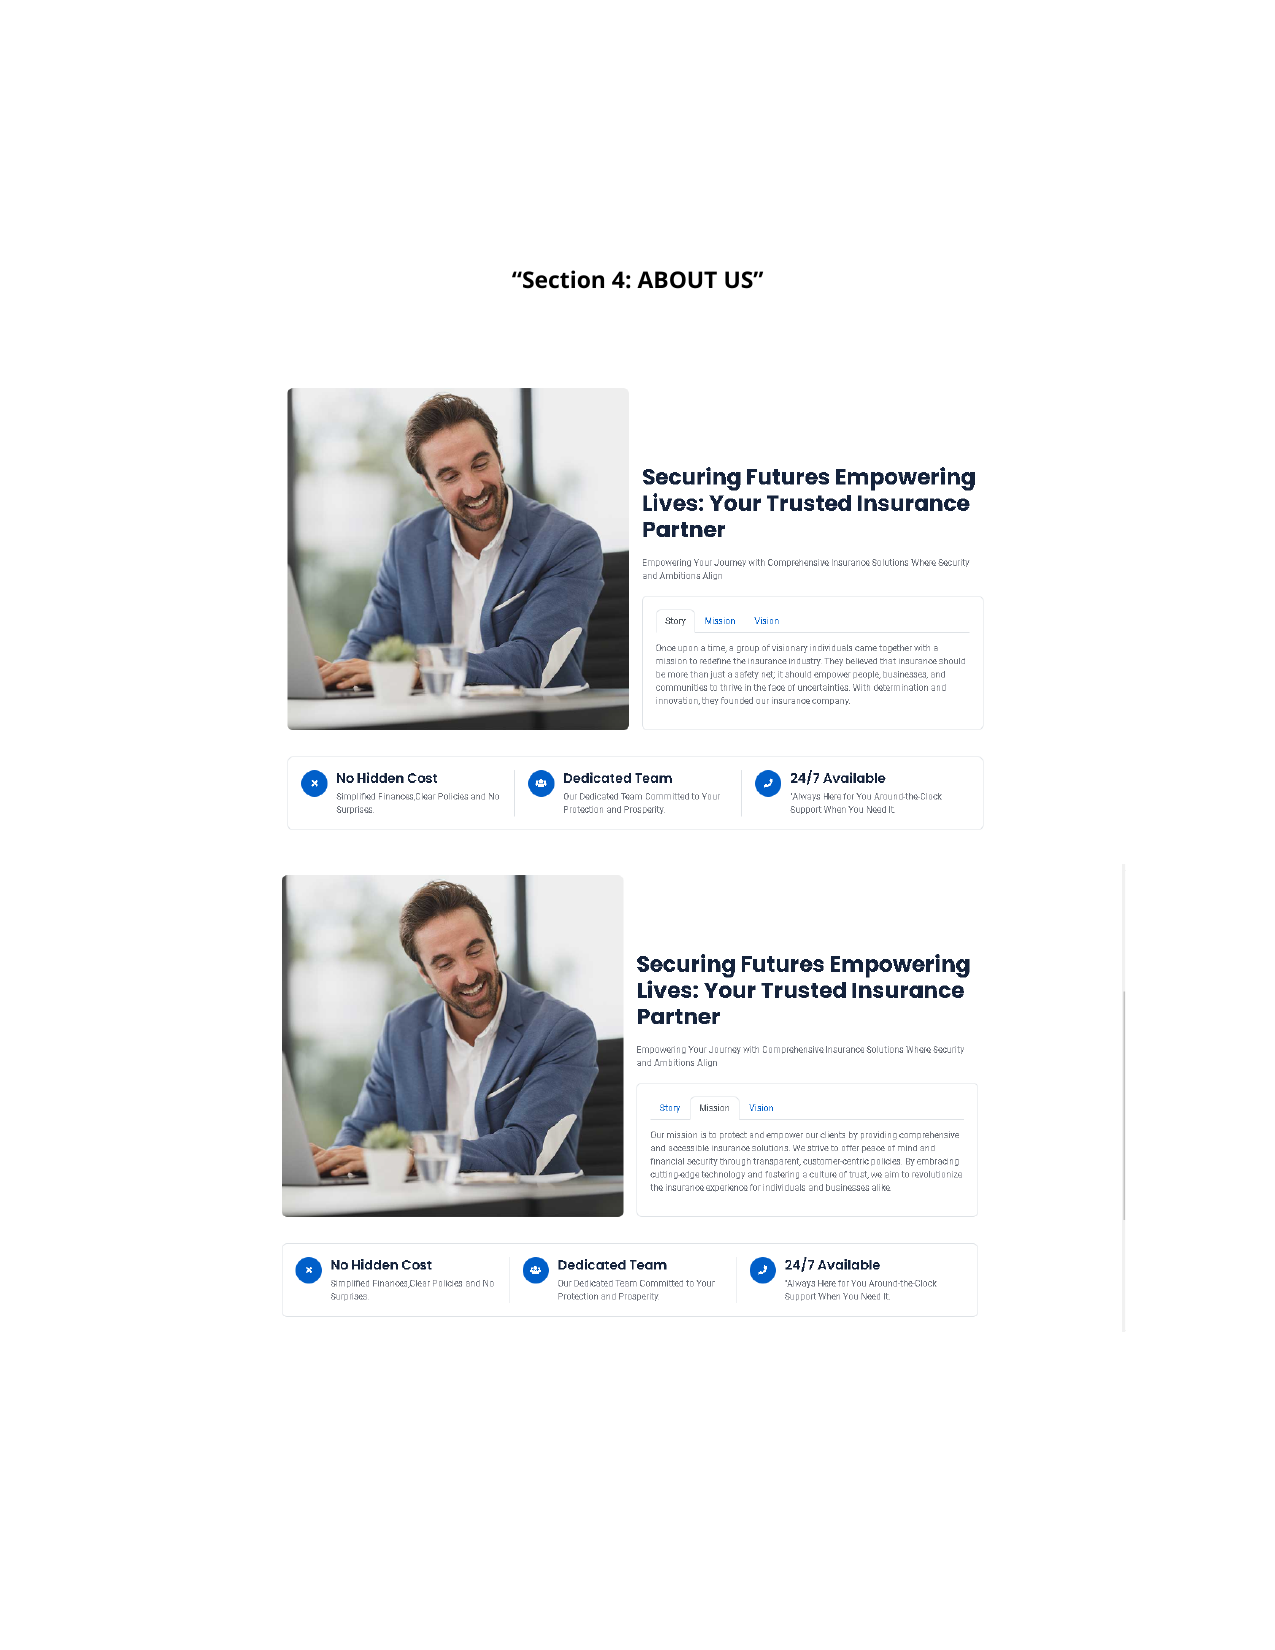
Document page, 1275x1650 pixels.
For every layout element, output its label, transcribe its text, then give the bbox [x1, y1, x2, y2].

text “Section 4: ABOUT US” [150, 263, 1125, 295]
picture [150, 864, 1125, 1332]
picture [150, 377, 1125, 846]
